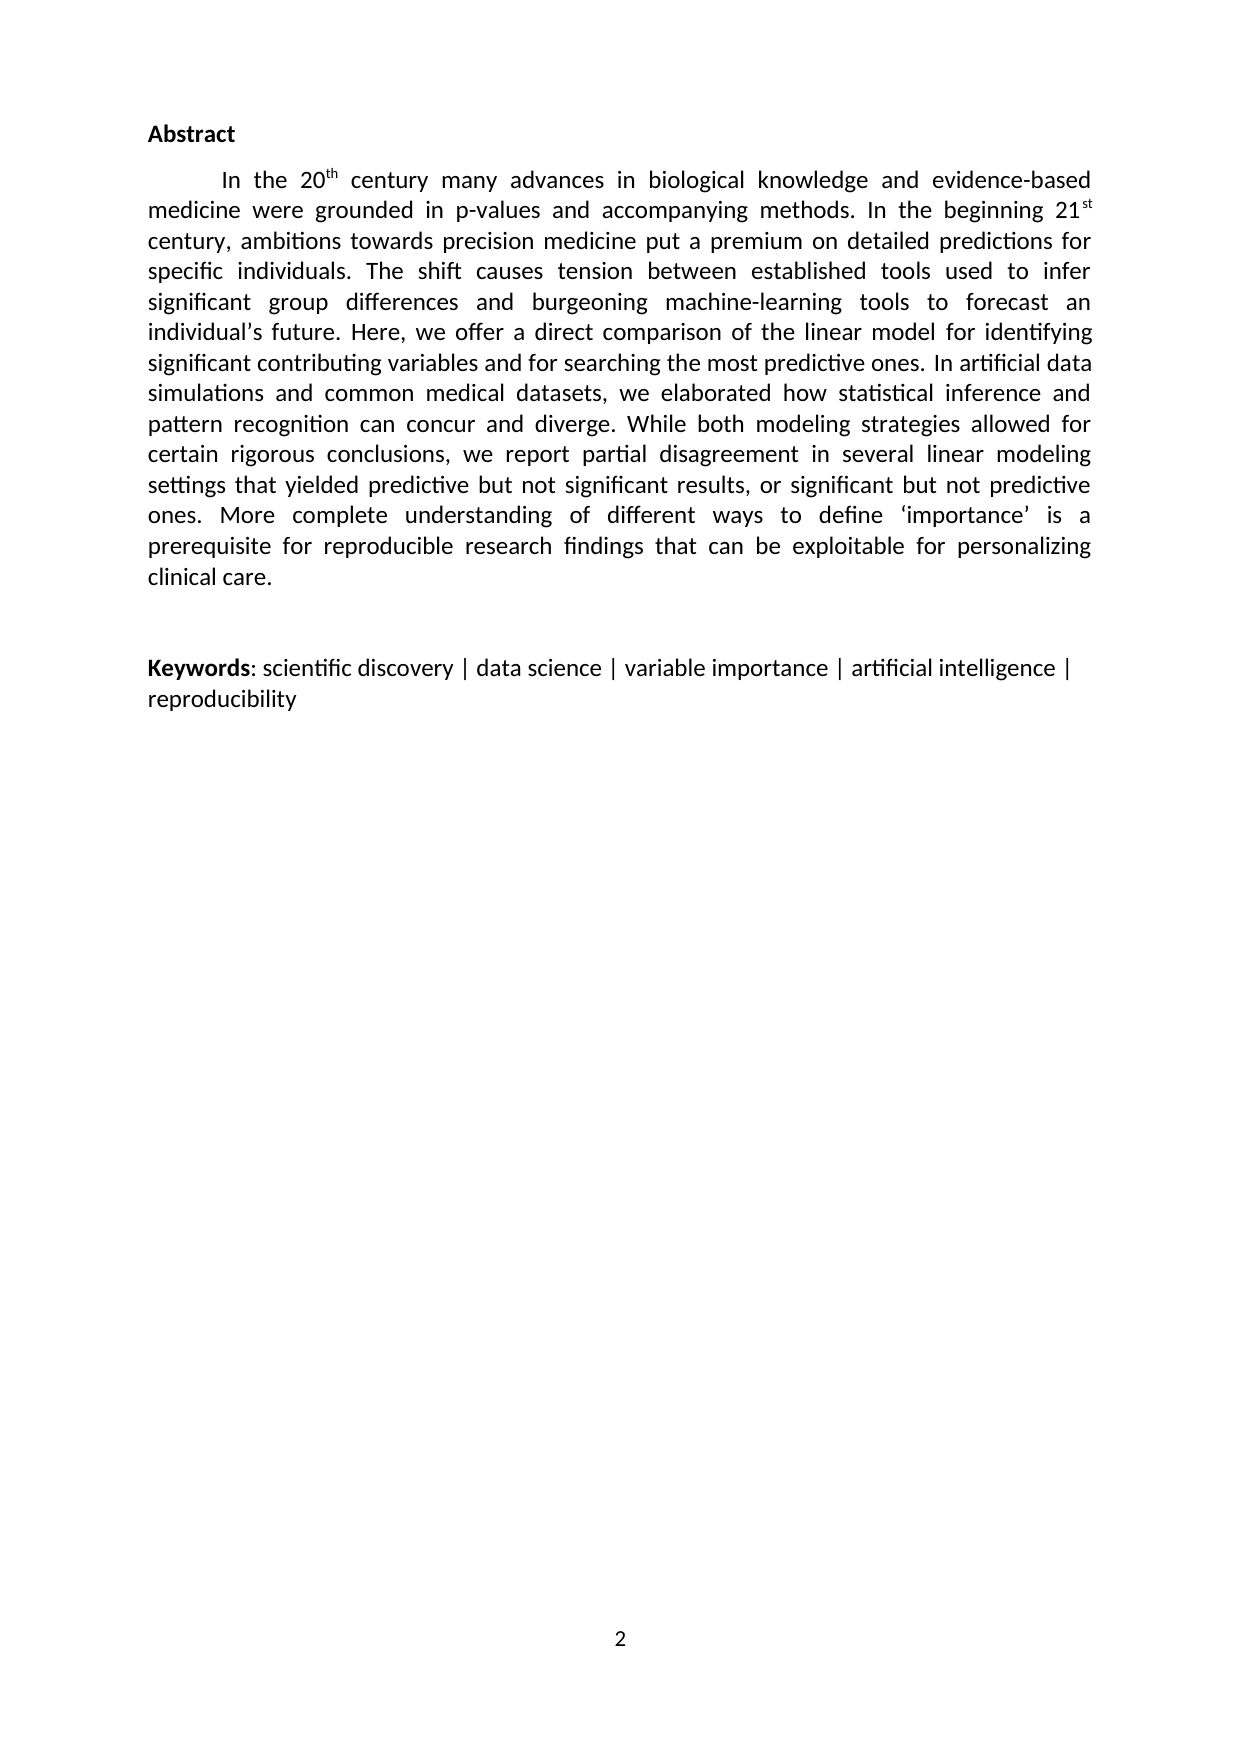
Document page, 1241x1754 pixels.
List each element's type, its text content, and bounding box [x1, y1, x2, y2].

subtitle Abstract [148, 118, 1092, 149]
text Keywords: scientific discovery | data science | variable importance | artificial intelligence | reproducibility [148, 652, 1092, 713]
text In the 20th century many advances in biological knowledge and evidence-based medicine were grounded in p-values and accompanying methods. In the beginning 21st century, ambitions towards precision medicine put a premium on detailed predictions for specific individuals. The shift causes tension between established tools used to infer significant group differences and burgeoning machine-learning tools to forecast an individual’s future. Here, we offer a direct comparison of the linear model for identifying significant contributing variables and for searching the most predictive ones. In artificial data simulations and common medical datasets, we elaborated how statistical inference and pattern recognition can concur and diverge. While both modeling strategies allowed for certain rigorous conclusions, we report partial disagreement in several linear modeling settings that yielded predictive but not significant results, or significant but not predictive ones. More complete understanding of different ways to define ‘importance’ is a prerequisite for reproducible research findings that can be exploitable for personalizing clinical care. [148, 164, 1092, 591]
